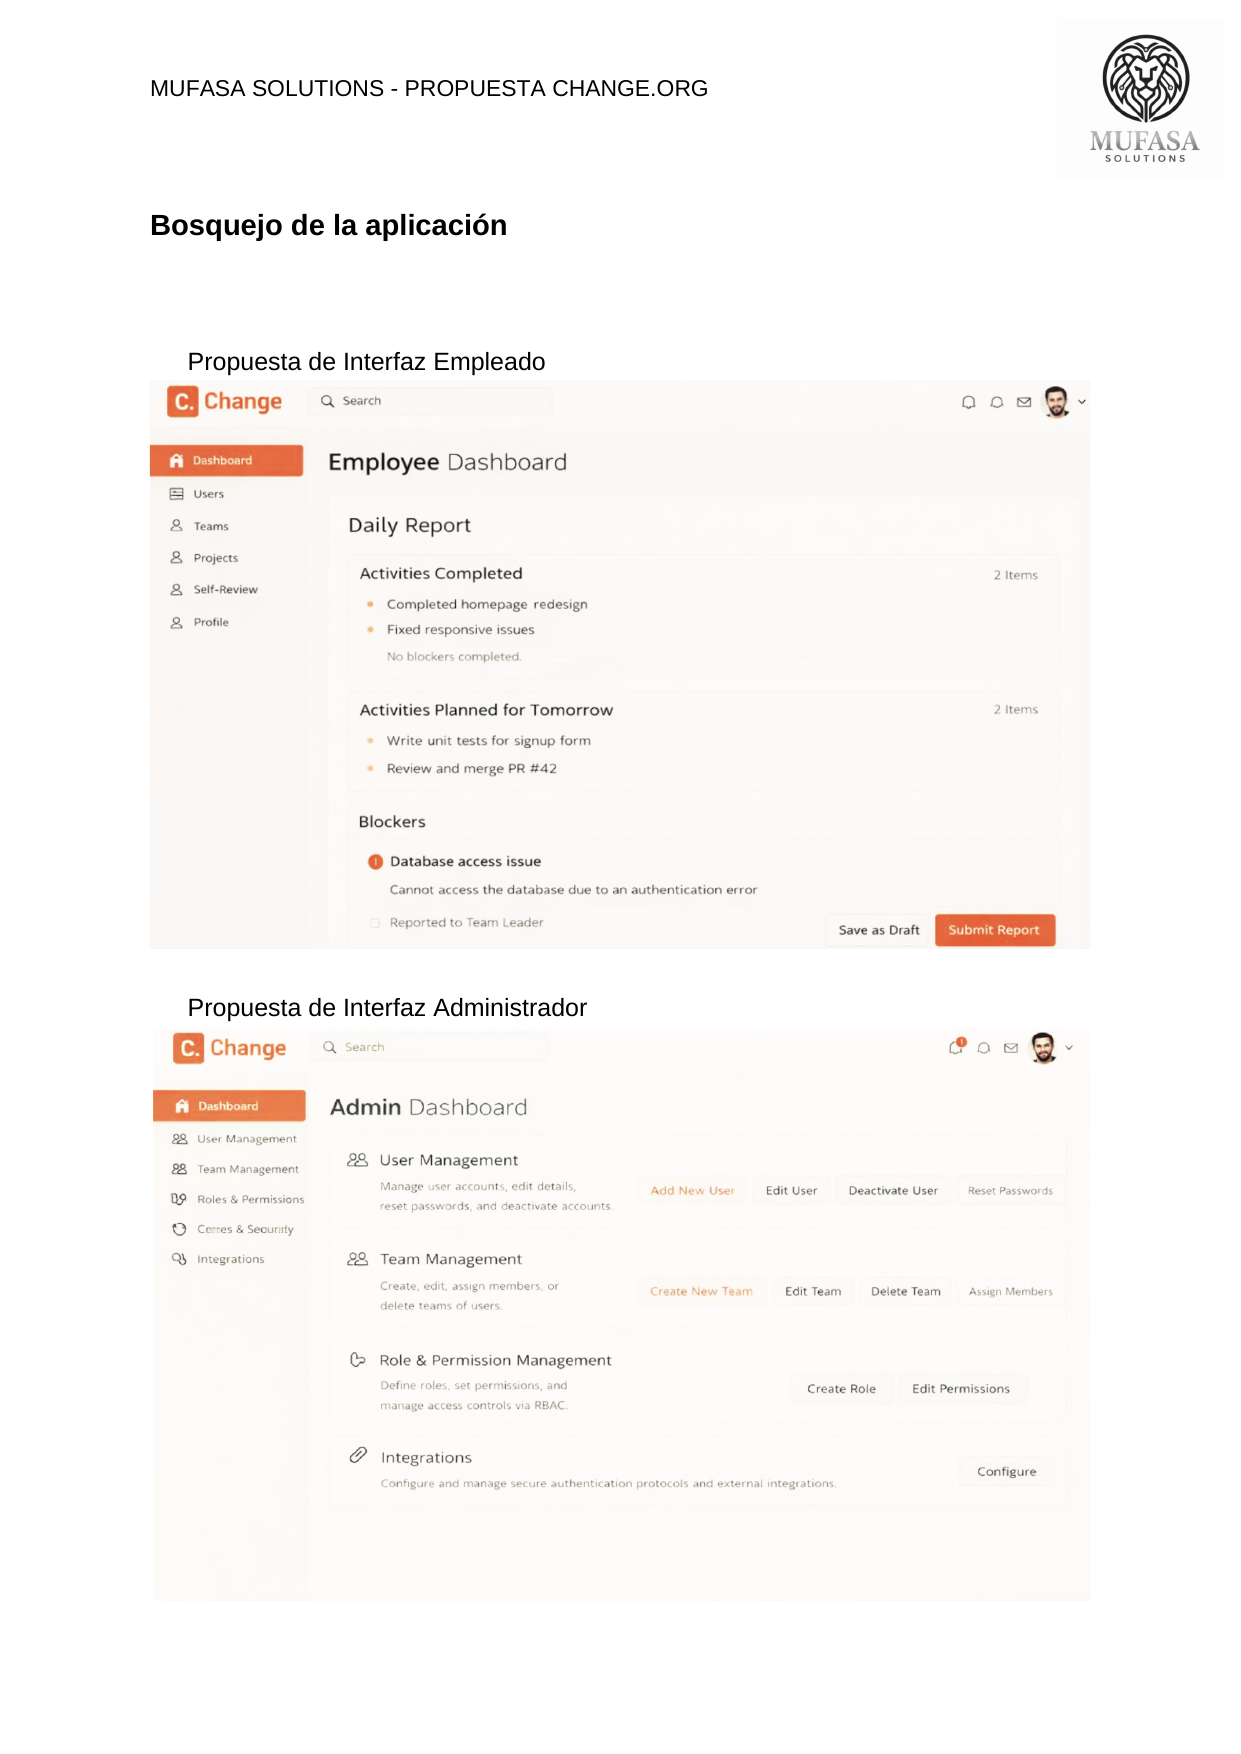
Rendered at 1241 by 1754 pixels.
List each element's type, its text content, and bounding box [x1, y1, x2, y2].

subtitle Bosquejo de la aplicación [150, 207, 1090, 241]
picture [149, 380, 1091, 949]
picture [1056, 18, 1225, 180]
subtitle Propuesta de Interfaz Administrador [187, 993, 1090, 1022]
picture [150, 1027, 1091, 1601]
subtitle Propuesta de Interfaz Empleado [187, 347, 1090, 376]
